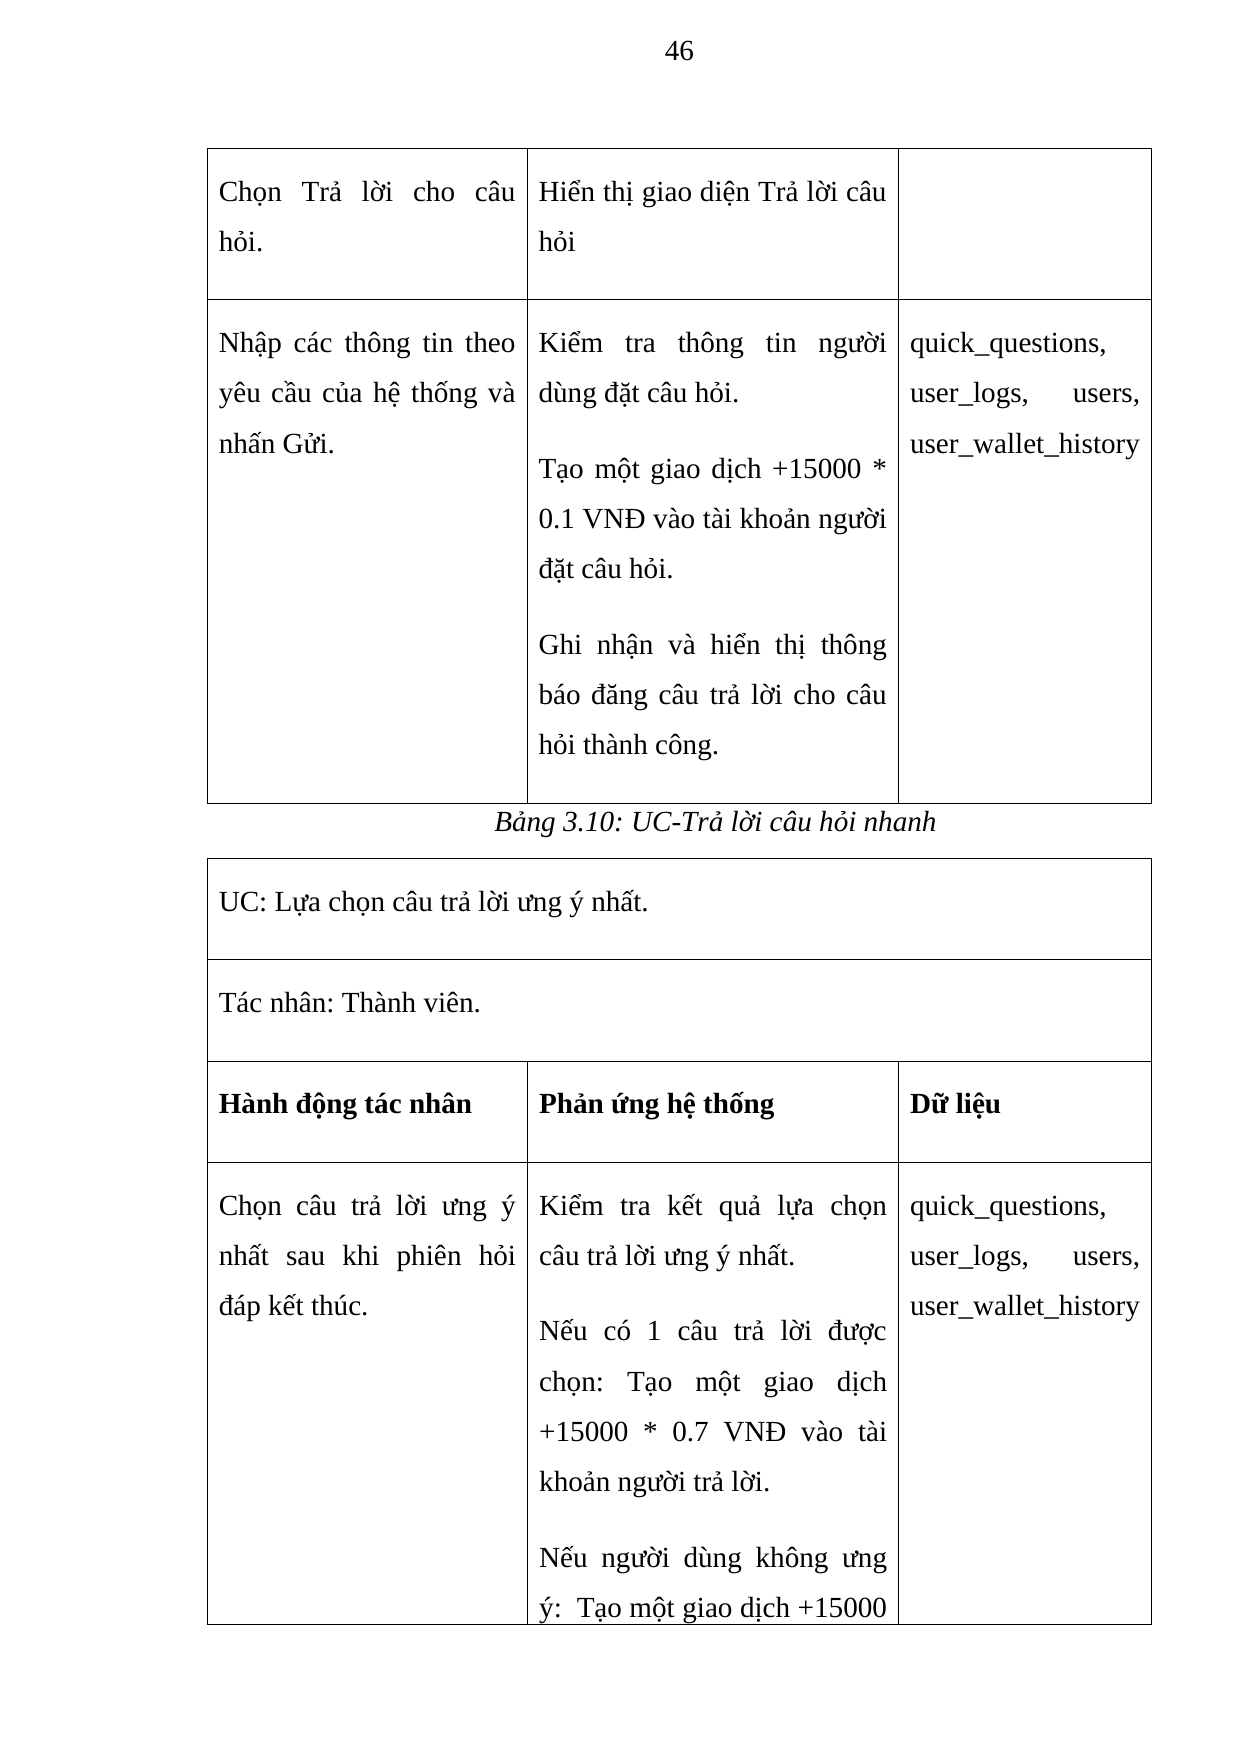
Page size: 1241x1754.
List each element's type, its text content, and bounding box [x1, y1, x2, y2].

table_cell [899, 149, 1151, 299]
table_cell Dữ liệu [899, 1062, 1151, 1162]
table_cell Tác nhân: Thành viên. [208, 960, 1151, 1061]
table_cell Hành động tác nhân [208, 1062, 527, 1162]
table_header UC: Lựa chọn câu trả lời ưng ý nhất. [208, 859, 1151, 959]
table_cell Kiểm tra thông tin người dùng đặt câu hỏi. Tạo một giao dịch +15000 * 0.1 VNĐ vào tài khoản người đặt câu hỏi. Ghi nhận và hiển thị thông báo đăng câu trả lời cho câu hỏi thành công. [528, 300, 898, 803]
table_cell Phản ứng hệ thống [528, 1062, 898, 1162]
table_cell Hiển thị giao diện Trả lời câu hỏi [528, 149, 898, 299]
table_cell Chọn Trả lời cho câu hỏi. [208, 149, 527, 299]
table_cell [208, 1163, 527, 1624]
table_cell Nhập các thông tin theo yêu cầu của hệ thống và nhấn Gửi. [208, 300, 527, 803]
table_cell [899, 1163, 1151, 1624]
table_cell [528, 1163, 898, 1624]
table_cell quick_questions, user_logs, users, user_wallet_history [899, 300, 1151, 803]
